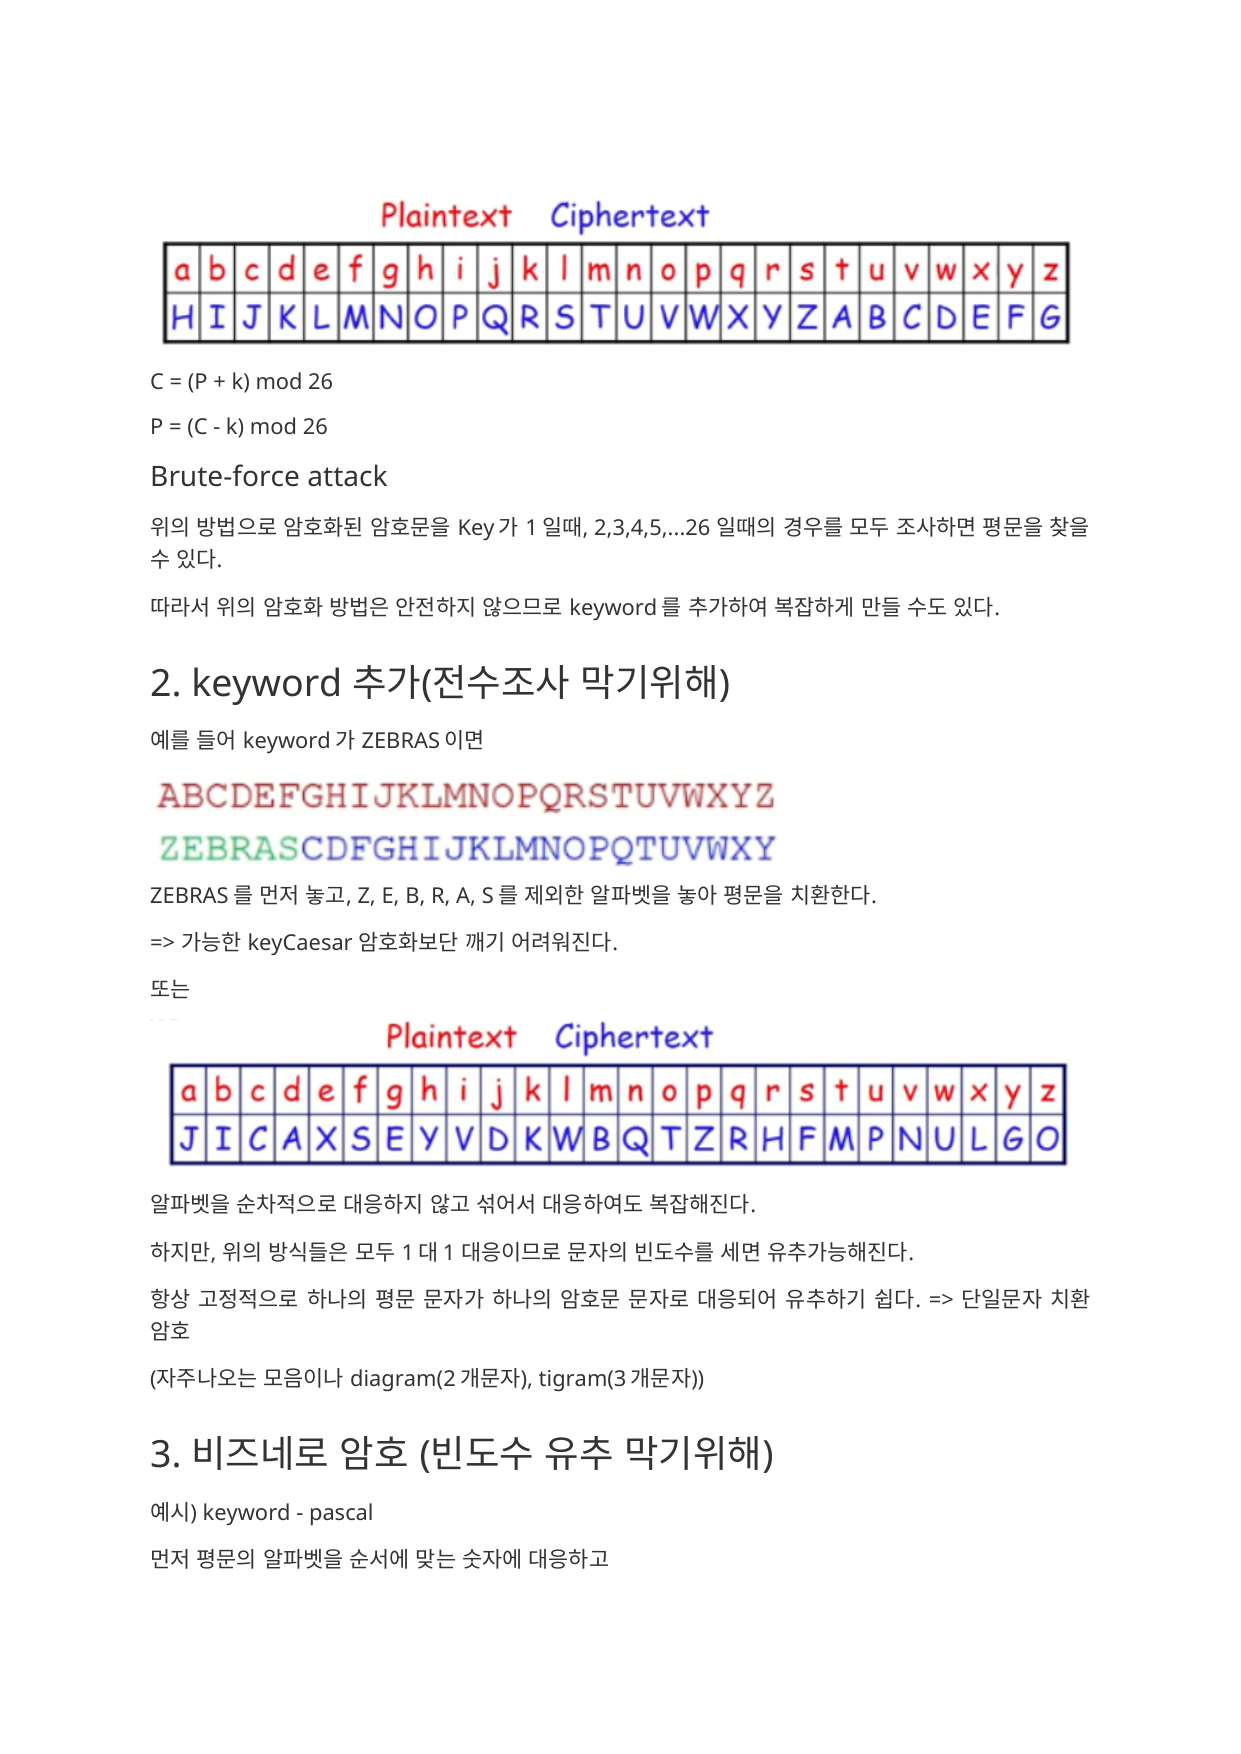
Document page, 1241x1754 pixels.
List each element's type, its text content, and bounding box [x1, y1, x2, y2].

text ZEBRAS를 먼저 놓고, Z, E, B, R, A, S를 제외한 알파벳을 놓아 평문을 치환한다. [150, 878, 1090, 909]
text C = (P + k) mod 26 [150, 366, 1090, 395]
picture [150, 1019, 1091, 1188]
text 위의 방법으로 암호화된 암호문을 Key가 1일때, 2,3,4,5,...26 일때의 경우를 모두 조사하면 평문을 찾을 수 있다. [150, 510, 1090, 574]
text 3. 비즈네로 암호 (빈도수 유추 막기위해) [150, 1424, 1090, 1479]
text 따라서 위의 암호화 방법은 안전하지 않으므로 keyword를 추가하여 복잡하게 만들 수도 있다. [150, 589, 1090, 621]
text 항상 고정적으로 하나의 평문 문자가 하나의 암호문 문자로 대응되어 유추하기 쉽다. => 단일문자 치환 암호 [150, 1282, 1090, 1346]
picture [150, 177, 1091, 366]
text Brute-force attack [150, 456, 1090, 495]
text 예시) keyword - pascal [150, 1494, 1090, 1526]
text => 가능한 keyCaesar 암호화보단 깨기 어려워진다. [150, 925, 1090, 957]
text 예를 들어 keyword가 ZEBRAS이면 [150, 723, 1090, 754]
text 2. keyword 추가(전수조사 막기위해) [150, 653, 1090, 707]
text P = (C - k) mod 26 [150, 411, 1090, 441]
text 먼저 평문의 알파벳을 순서에 맞는 숫자에 대응하고 [150, 1542, 1090, 1573]
text 또는 [150, 972, 1090, 1004]
text (자주나오는 모음이나 diagram(2개문자), tigram(3개문자)) [150, 1361, 1090, 1393]
text 알파벳을 순차적으로 대응하지 않고 섞어서 대응하여도 복잡해진다. [150, 1188, 1090, 1219]
picture [150, 770, 789, 878]
text 하지만, 위의 방식들은 모두 1대1 대응이므로 문자의 빈도수를 세면 유추가능해진다. [150, 1235, 1090, 1267]
